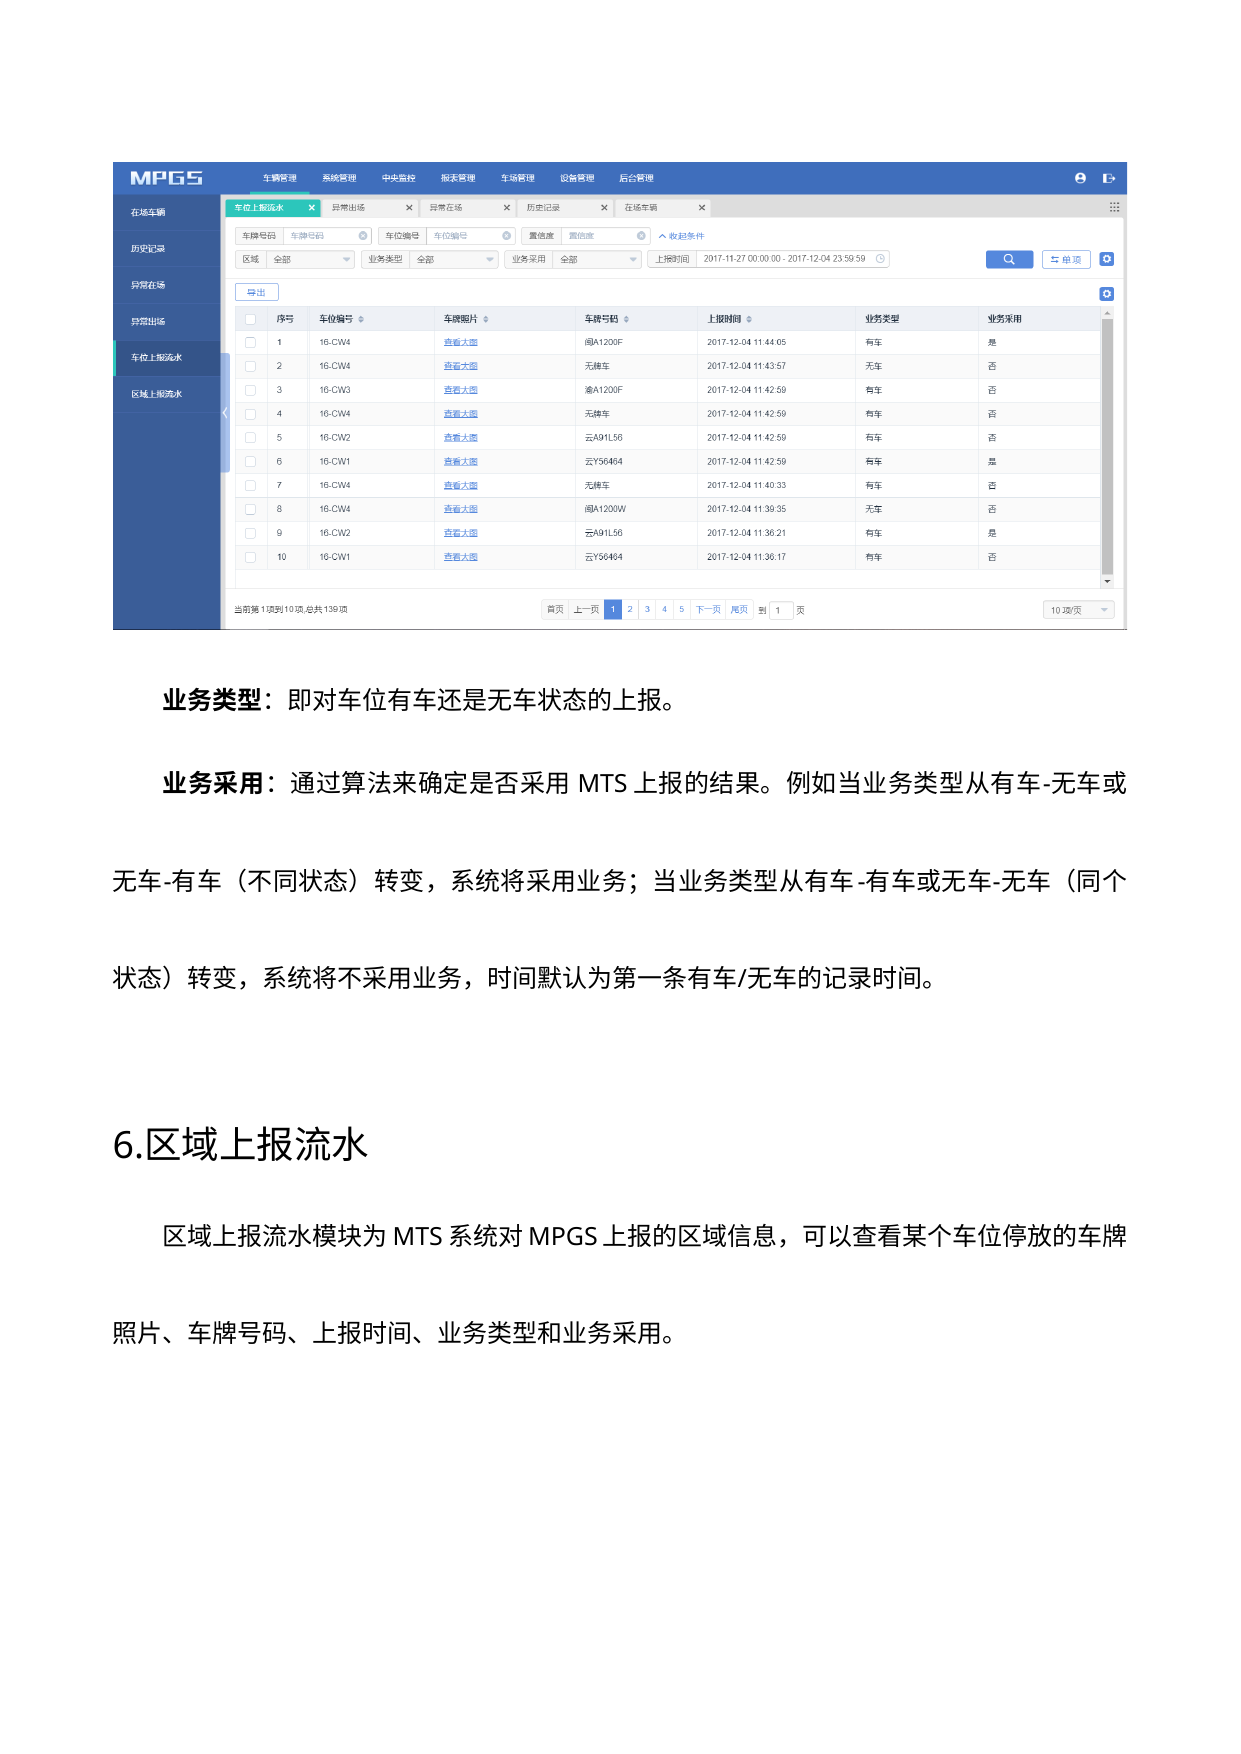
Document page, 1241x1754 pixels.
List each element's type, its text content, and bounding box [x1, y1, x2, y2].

list 区域上报流水模块为MTS系统对MPGS上报的区域信息，可以查看某个车位停放的车牌照片、车牌号码、上报时间、业务类型和业务采用。 [112, 1202, 1128, 1364]
list 业务类型：即对车位有车还是无车状态的上报。 [112, 666, 1128, 731]
picture [113, 162, 1128, 630]
list 业务采用：通过算法来确定是否采用MTS上报的结果。例如当业务类型从有车-无车或无车-有车（不同状态）转变，系统将采用业务；当业务类型从有车-有车或无车-无车（同个状态）转变，系统将不采用业务，时间默认为第一条有车/无车的记录时间。 [112, 749, 1128, 1009]
list 区域上报流水 [112, 1110, 1128, 1175]
